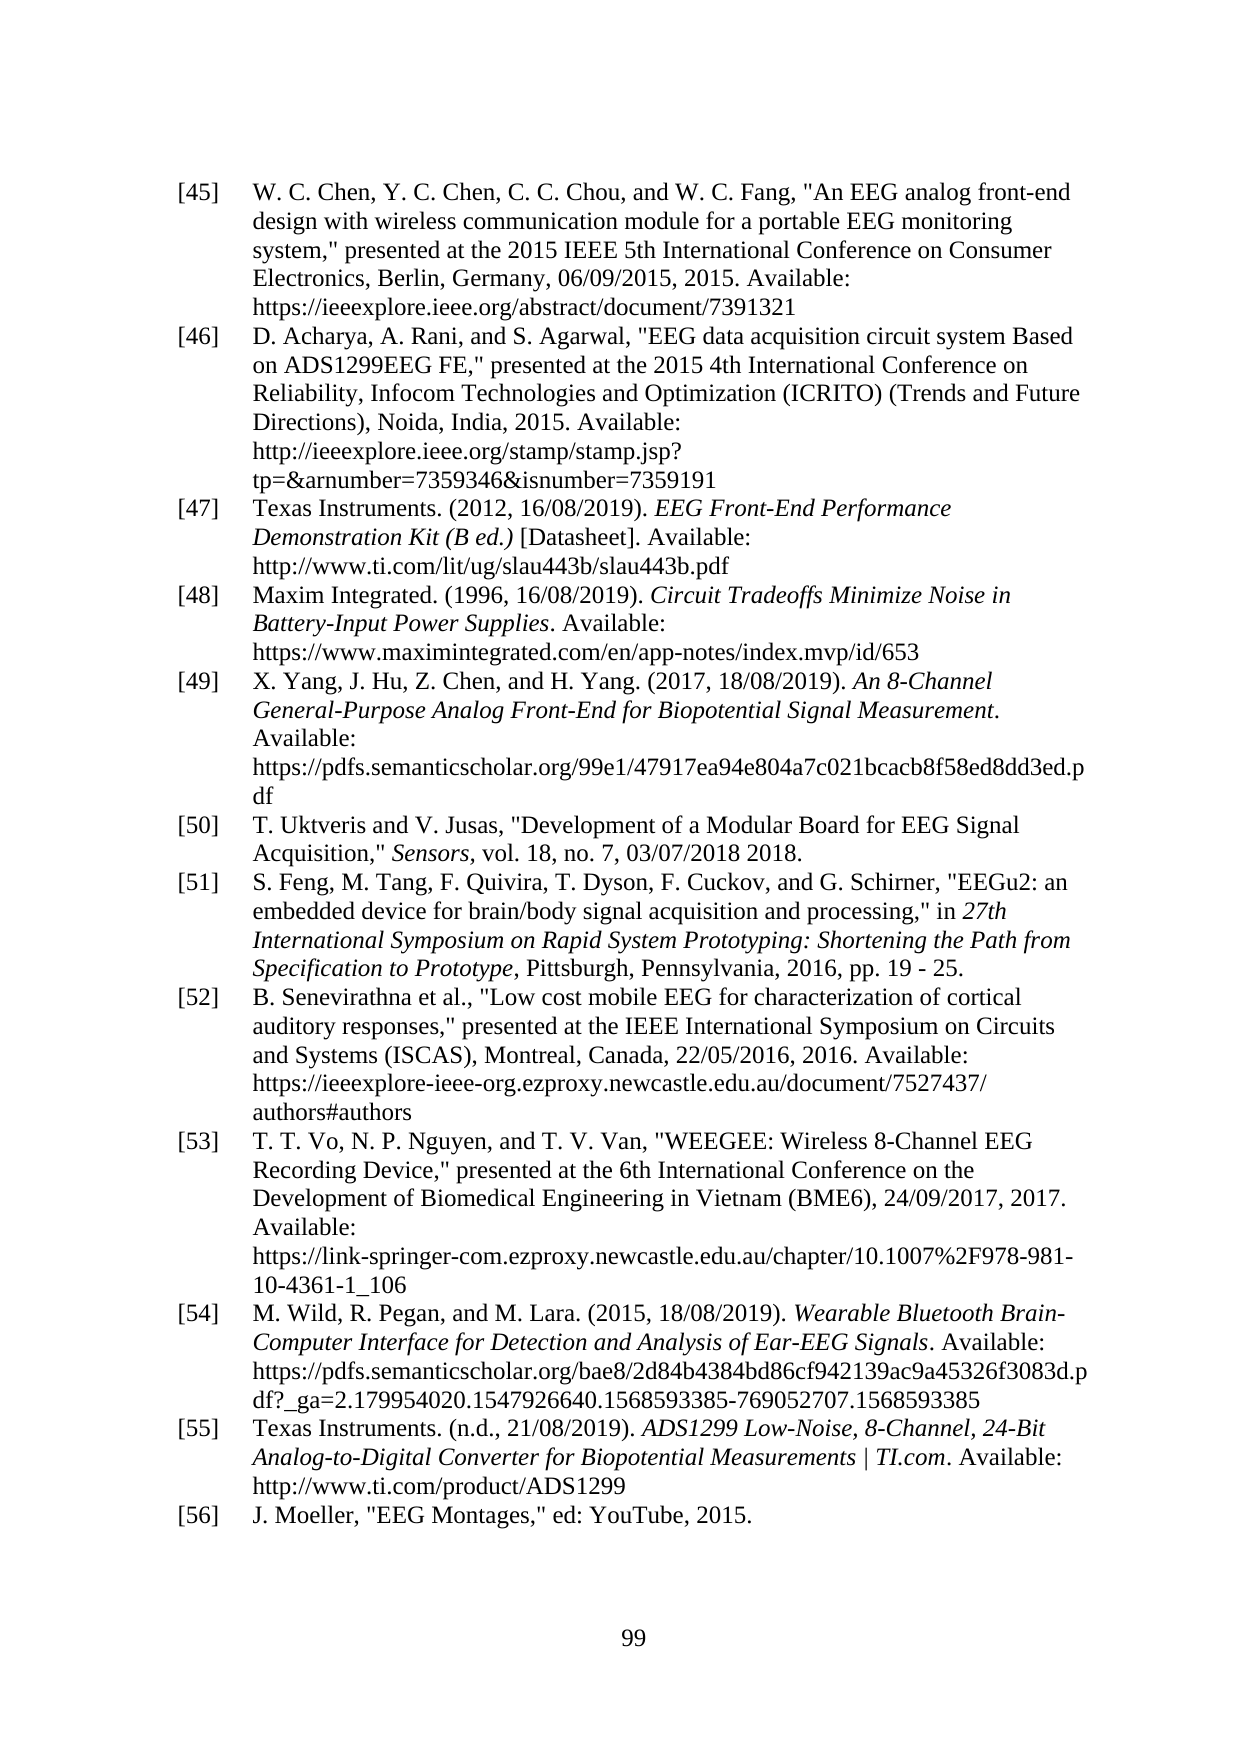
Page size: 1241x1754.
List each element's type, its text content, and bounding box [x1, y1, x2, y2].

text [52] B. Senevirathna et al., "Low cost mobile EEG for characterization of cortical auditory responses," presented at the IEEE International Symposium on Circuits and Systems (ISCAS), Montreal, Canada, 22/05/2016, 2016. Available: https://ieeexplore-ieee-org.ezproxy.newcastle.edu.au/document/7527437/authors#authors [177, 982, 1090, 1126]
text [54] M. Wild, R. Pegan, and M. Lara. (2015, 18/08/2019). Wearable Bluetooth Brain-Computer Interface for Detection and Analysis of Ear-EEG Signals. Available: https://pdfs.semanticscholar.org/bae8/2d84b4384bd86cf942139ac9a45326f3083d.pdf?_ga=2.179954020.1547926640.1568593385-769052707.1568593385 [177, 1298, 1090, 1413]
text [56] J. Moeller, "EEG Montages," ed: YouTube, 2015. [177, 1500, 1090, 1528]
text [55] Texas Instruments. (n.d., 21/08/2019). ADS1299 Low-Noise, 8-Channel, 24-Bit Analog-to-Digital Converter for Biopotential Measurements | TI.com. Available: http://www.ti.com/product/ADS1299 [177, 1413, 1090, 1500]
text [48] Maxim Integrated. (1996, 16/08/2019). Circuit Tradeoffs Minimize Noise in Battery-Input Power Supplies. Available: https://www.maximintegrated.com/en/app-notes/index.mvp/id/653 [177, 580, 1090, 666]
text [50] T. Uktveris and V. Jusas, "Development of a Modular Board for EEG Signal Acquisition," Sensors, vol. 18, no. 7, 03/07/2018 2018. [177, 810, 1090, 867]
text [45] W. C. Chen, Y. C. Chen, C. C. Chou, and W. C. Fang, "An EEG analog front-end design with wireless communication module for a portable EEG monitoring system," presented at the 2015 IEEE 5th International Conference on Consumer Electronics, Berlin, Germany, 06/09/2015, 2015. Available: https://ieeexplore.ieee.org/abstract/document/7391321 [177, 177, 1090, 321]
text [49] X. Yang, J. Hu, Z. Chen, and H. Yang. (2017, 18/08/2019). An 8-Channel General-Purpose Analog Front-End for Biopotential Signal Measurement. Available: https://pdfs.semanticscholar.org/99e1/47917ea94e804a7c021bcacb8f58ed8dd3ed.pdf [177, 666, 1090, 810]
text [46] D. Acharya, A. Rani, and S. Agarwal, "EEG data acquisition circuit system Based on ADS1299EEG FE," presented at the 2015 4th International Conference on Reliability, Infocom Technologies and Optimization (ICRITO) (Trends and Future Directions), Noida, India, 2015. Available: http://ieeexplore.ieee.org/stamp/stamp.jsp?tp=&arnumber=7359346&isnumber=7359191 [177, 321, 1090, 493]
text [51] S. Feng, M. Tang, F. Quivira, T. Dyson, F. Cuckov, and G. Schirner, "EEGu2: an embedded device for brain/body signal acquisition and processing," in 27th International Symposium on Rapid System Prototyping: Shortening the Path from Specification to Prototype, Pittsburgh, Pennsylvania, 2016, pp. 19 - 25. [177, 867, 1090, 982]
text [47] Texas Instruments. (2012, 16/08/2019). EEG Front-End Performance Demonstration Kit (B ed.) [Datasheet]. Available: http://www.ti.com/lit/ug/slau443b/slau443b.pdf [177, 493, 1090, 580]
text [53] T. T. Vo, N. P. Nguyen, and T. V. Van, "WEEGEE: Wireless 8-Channel EEG Recording Device," presented at the 6th International Conference on the Development of Biomedical Engineering in Vietnam (BME6), 24/09/2017, 2017. Available: https://link-springer-com.ezproxy.newcastle.edu.au/chapter/10.1007%2F978-981-10-4361-1_106 [177, 1126, 1090, 1298]
